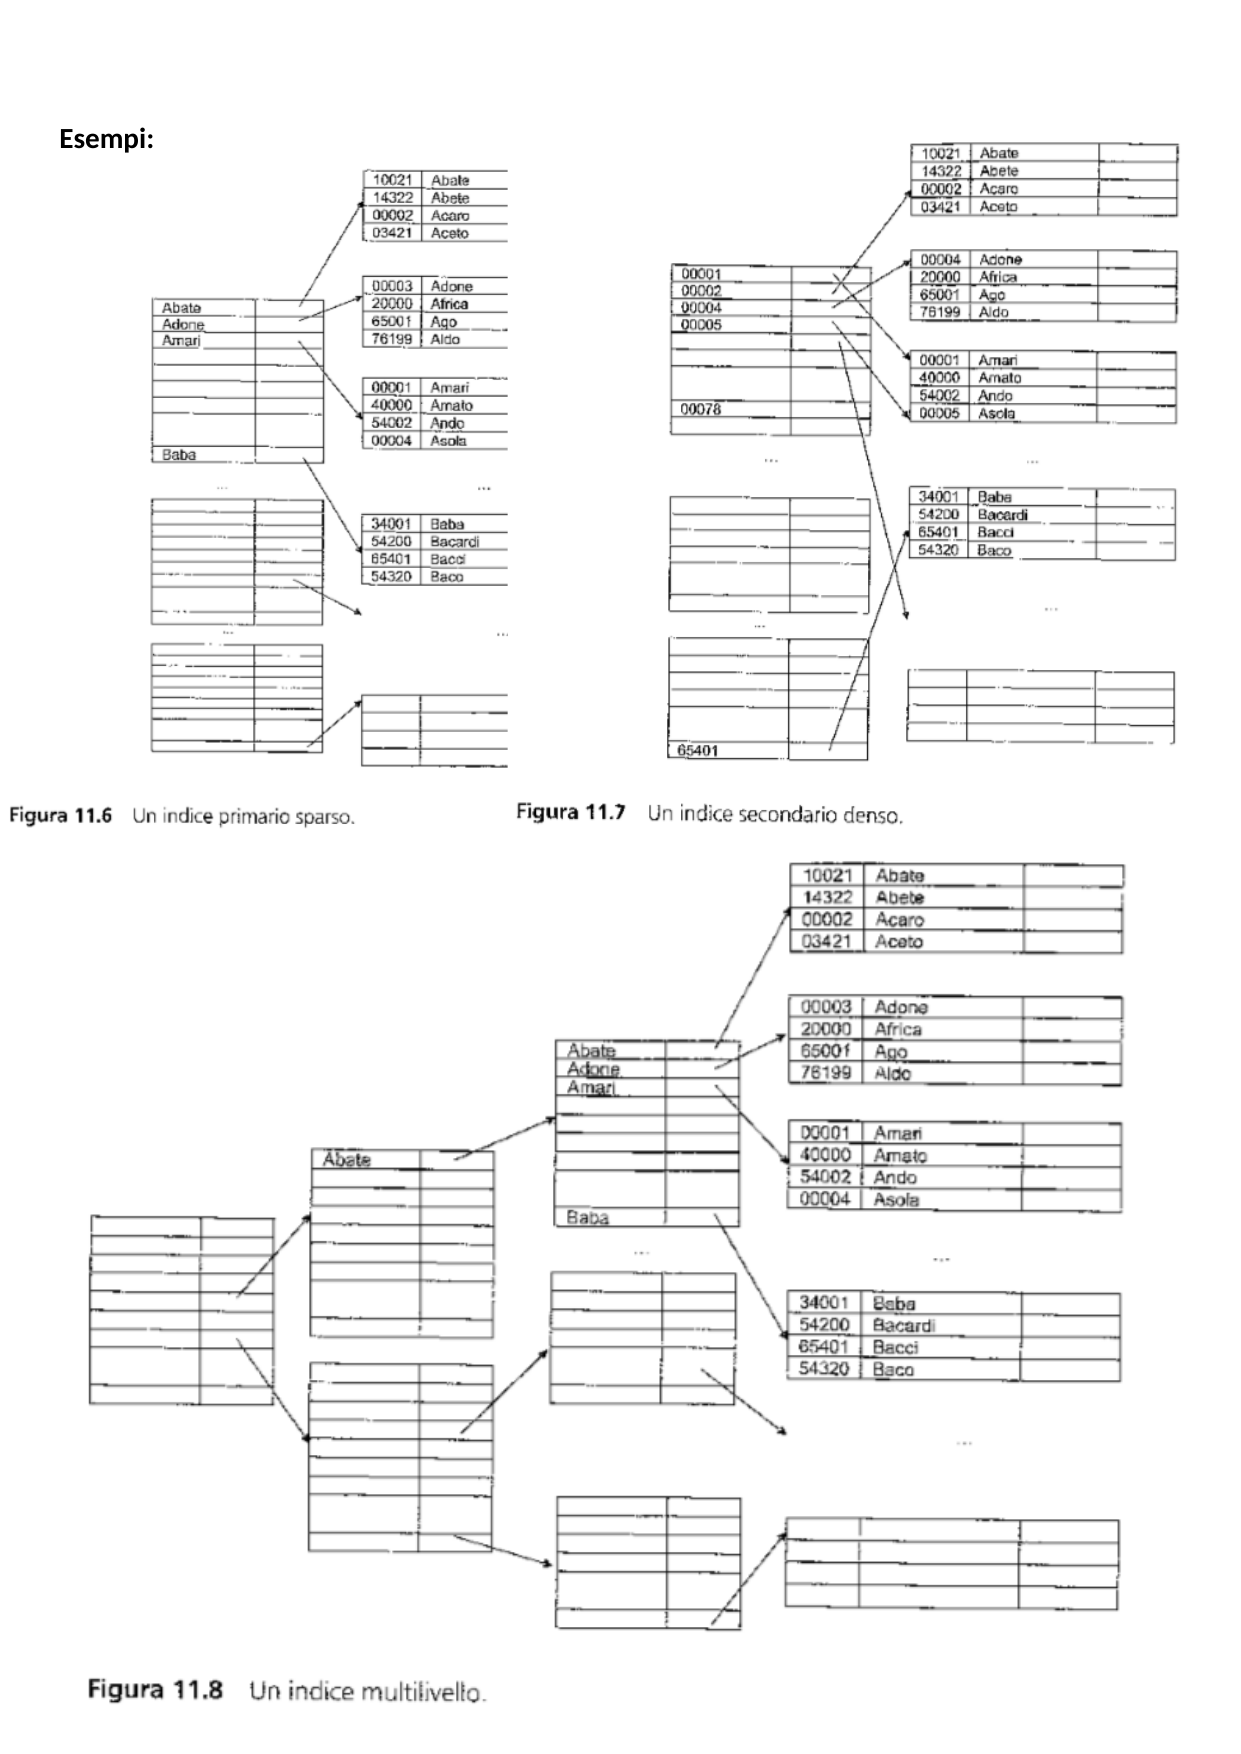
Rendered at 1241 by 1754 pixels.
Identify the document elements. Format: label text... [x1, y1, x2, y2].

picture [83, 858, 1157, 1712]
picture [7, 140, 1182, 830]
text Esempi: [59, 121, 1181, 156]
